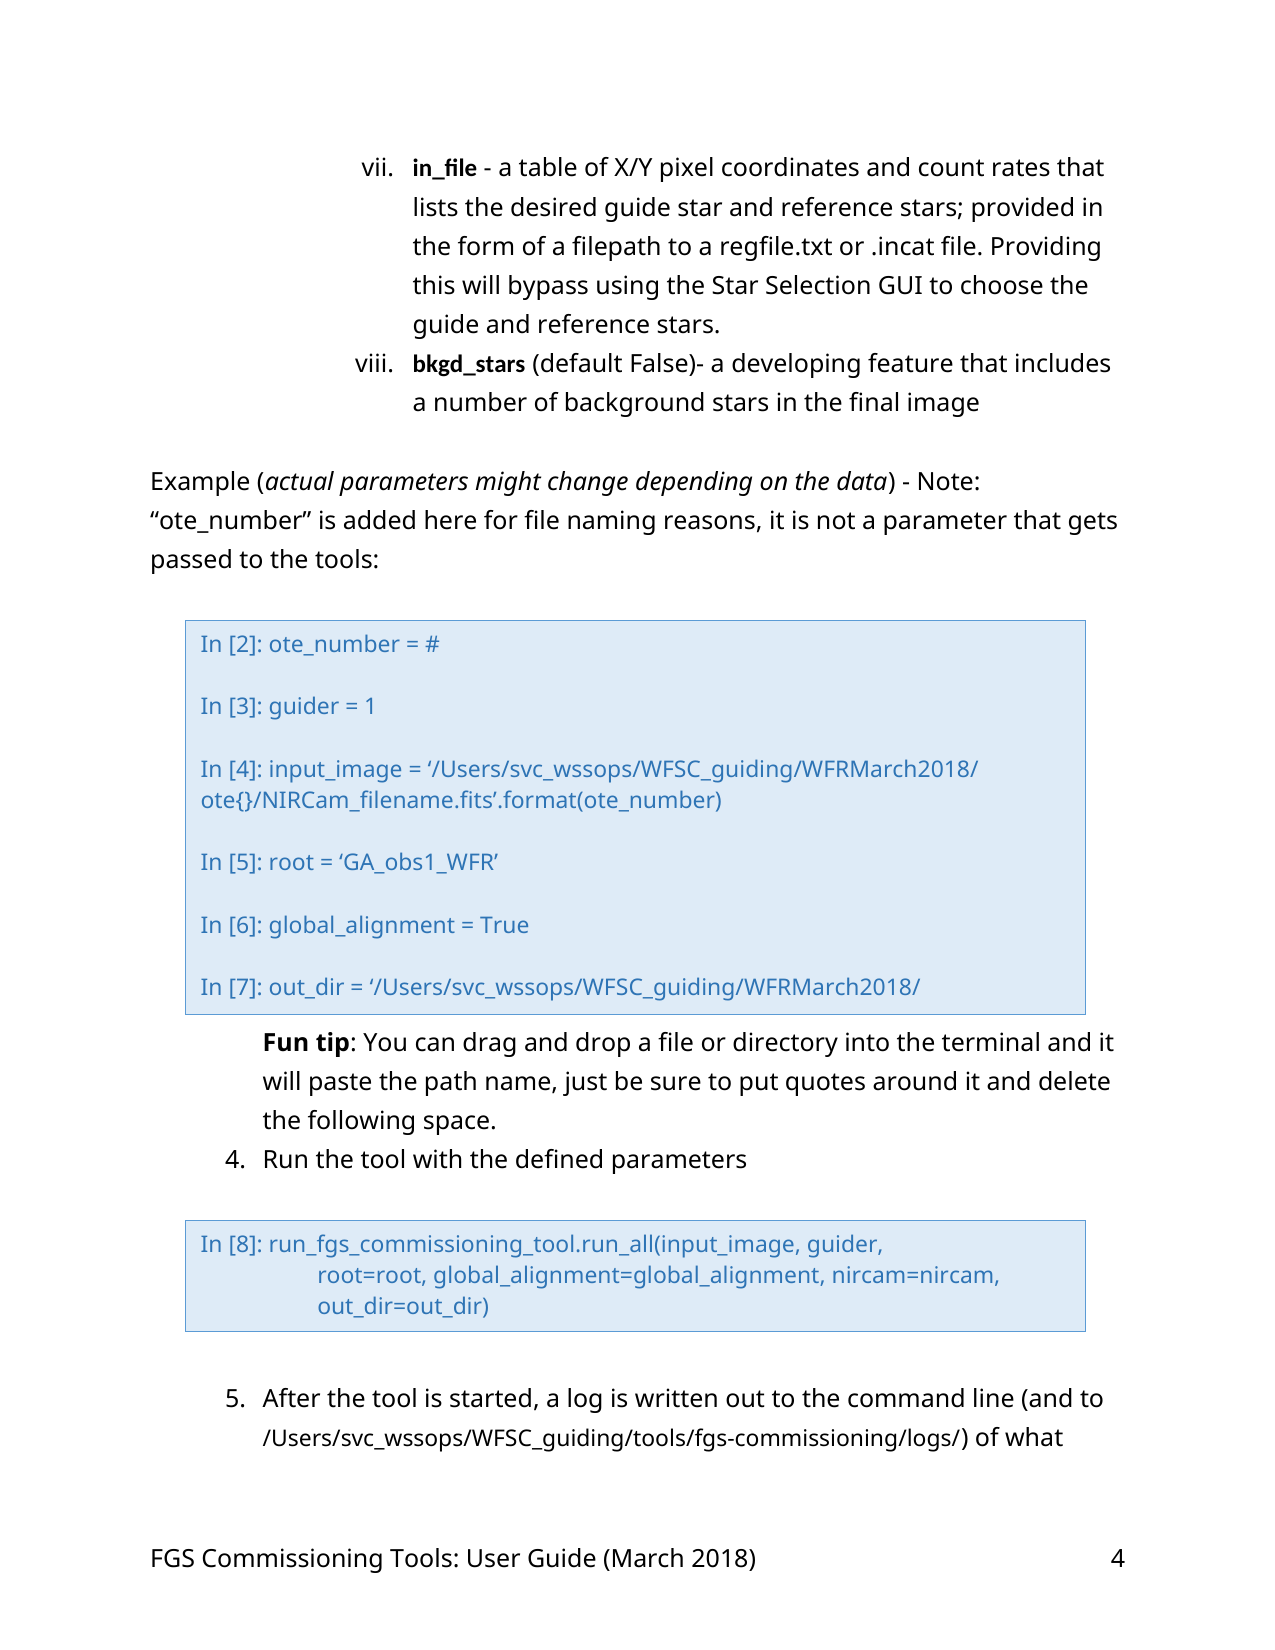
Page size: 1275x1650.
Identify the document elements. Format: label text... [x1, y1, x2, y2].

list in_file - a table of X/Y pixel coordinates and count rates that lists the desired guide star and reference stars; provided in the form of a filepath to a regfile.txt or .incat file. Providing this will bypass using the Star Selection GUI to choose the guide and reference stars. [394, 150, 1125, 341]
text Example (actual parameters might change depending on the data) - Note: “ote_number” is added here for file naming reasons, it is not a parameter that gets passed to the tools: [150, 463, 1125, 576]
list bkgd_stars (default False)- a developing feature that includes a number of background stars in the final image [394, 346, 1125, 419]
list Run the tool with the defined parameters [225, 1142, 1125, 1176]
list Fun tip: You can drag and drop a file or directory into the terminal and it will paste the path name, just be sure to put quotes around it and delete the following space. [262, 1024, 1125, 1137]
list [225, 1380, 1125, 1454]
